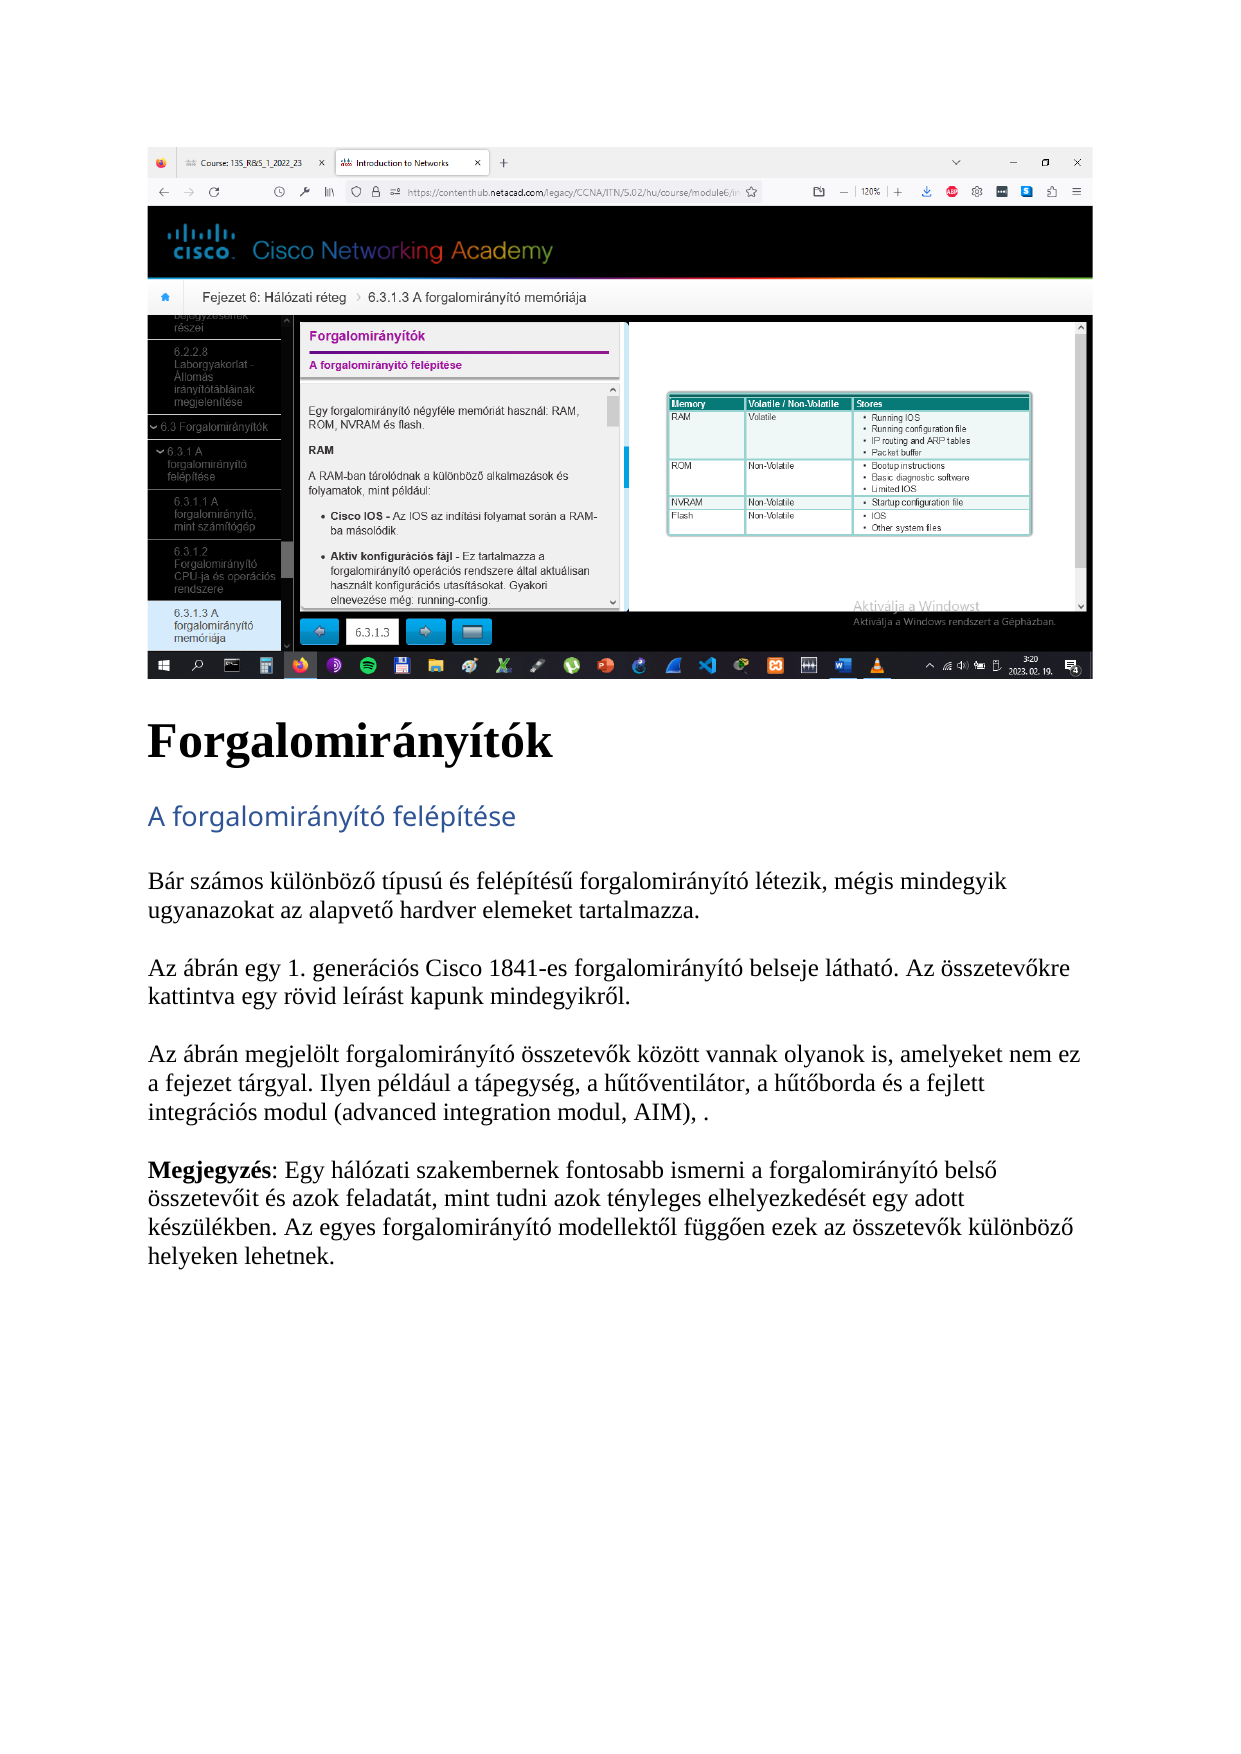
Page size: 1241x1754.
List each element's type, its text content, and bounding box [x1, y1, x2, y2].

subtitle A forgalomirányító felépítése [148, 797, 1093, 834]
picture [147, 147, 1093, 679]
text Bár számos különböző típusú és felépítésű forgalomirányító létezik, mégis mindegyik ugyanazokat az alapvető hardver elemeket tartalmazza. [148, 866, 1093, 923]
subtitle Forgalomirányítók [148, 710, 1093, 768]
text Az ábrán megjelölt forgalomirányító összetevők között vannak olyanok is, amelyeket nem ez a fejezet tárgyal. Ilyen például a tápegység, a hűtőventilátor, a hűtőborda és a fejlett integrációs modul (advanced integration modul, AIM), . [148, 1039, 1093, 1126]
text Az ábrán egy 1. generációs Cisco 1841-es forgalomirányító belseje látható. Az összetevőkre kattintva egy rövid leírást kapunk mindegyikről. [148, 953, 1093, 1010]
text Megjegyzés: Egy hálózati szakembernek fontosabb ismerni a forgalomirányító belső összetevőit és azok feladatát, mint tudni azok tényleges elhelyezkedését egy adott készülékben. Az egyes forgalomirányító modellektől függően ezek az összetevők különböző helyeken lehetnek. [148, 1155, 1093, 1270]
